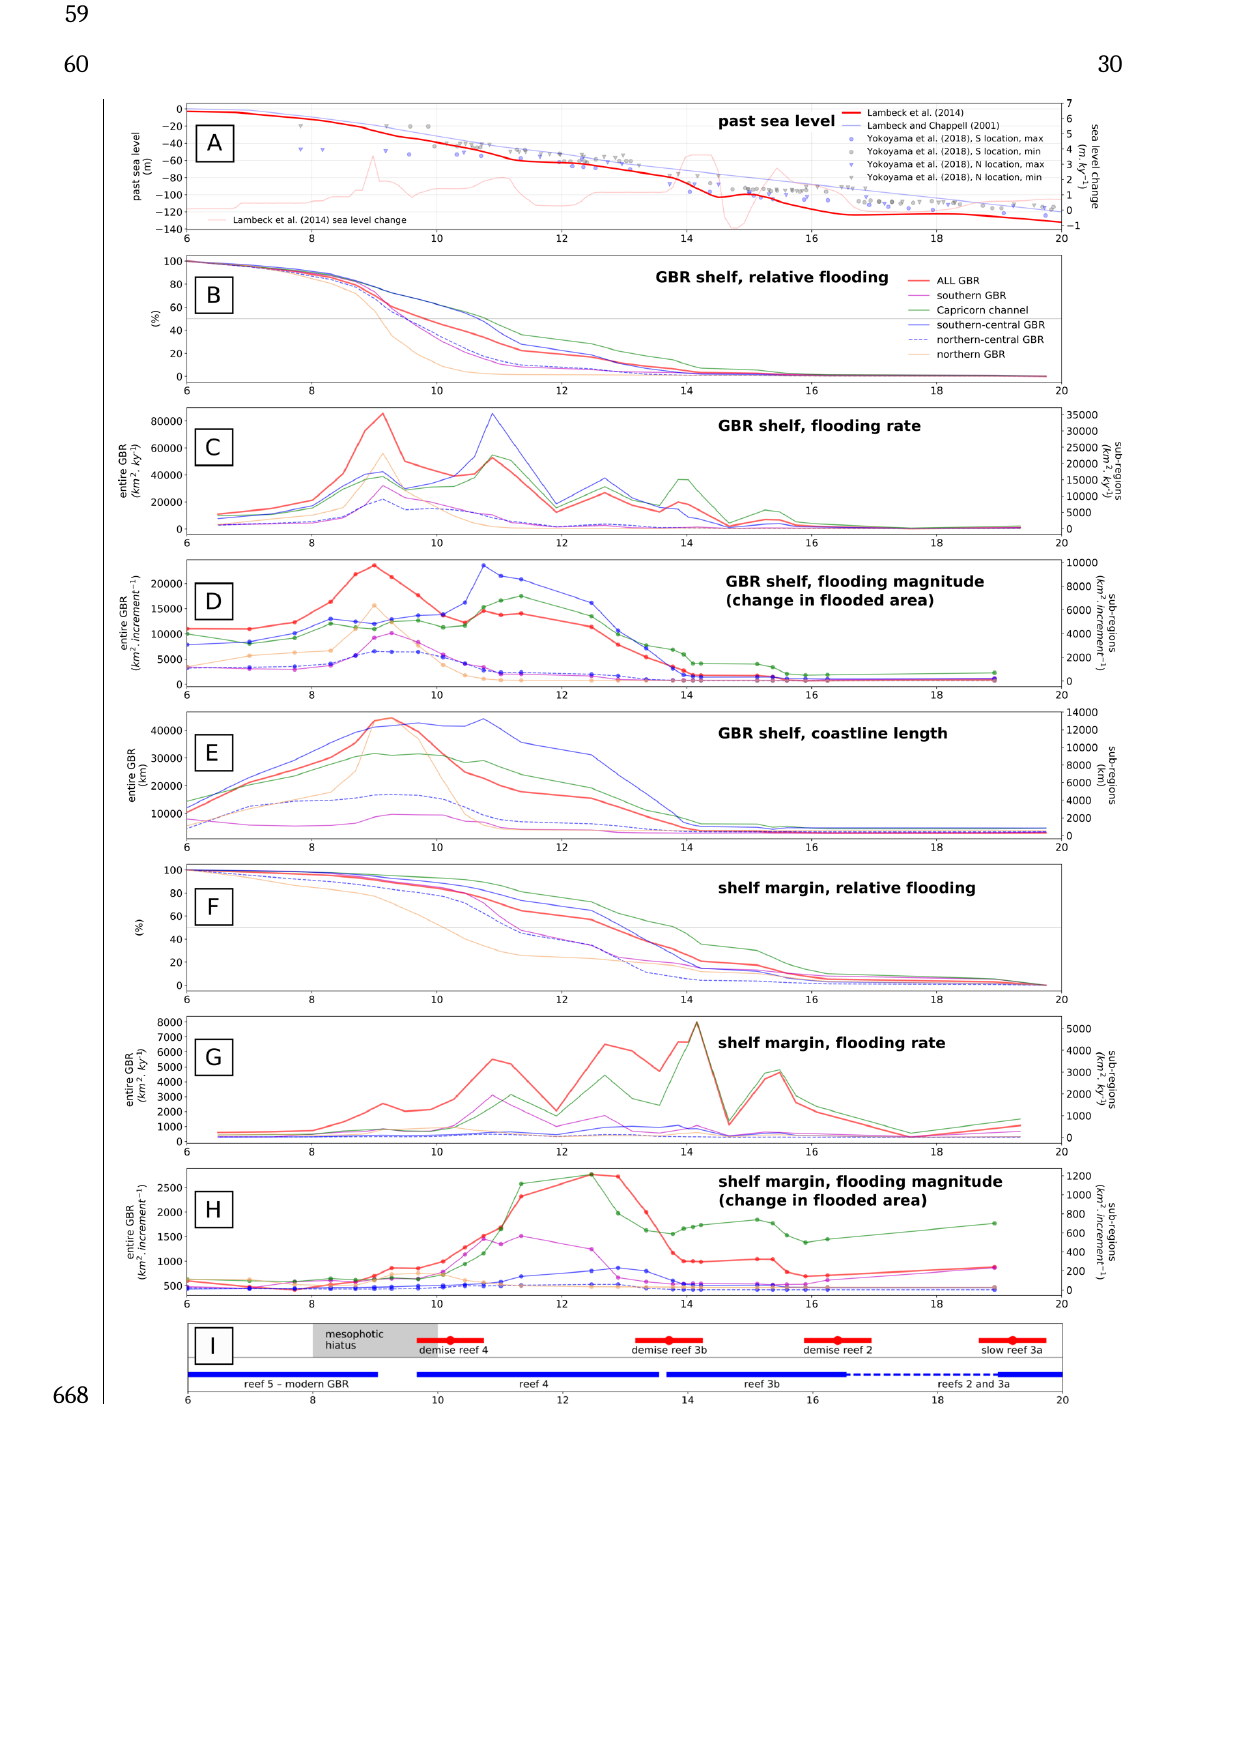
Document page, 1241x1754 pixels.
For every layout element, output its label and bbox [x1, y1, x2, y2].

picture [118, 99, 1123, 1404]
